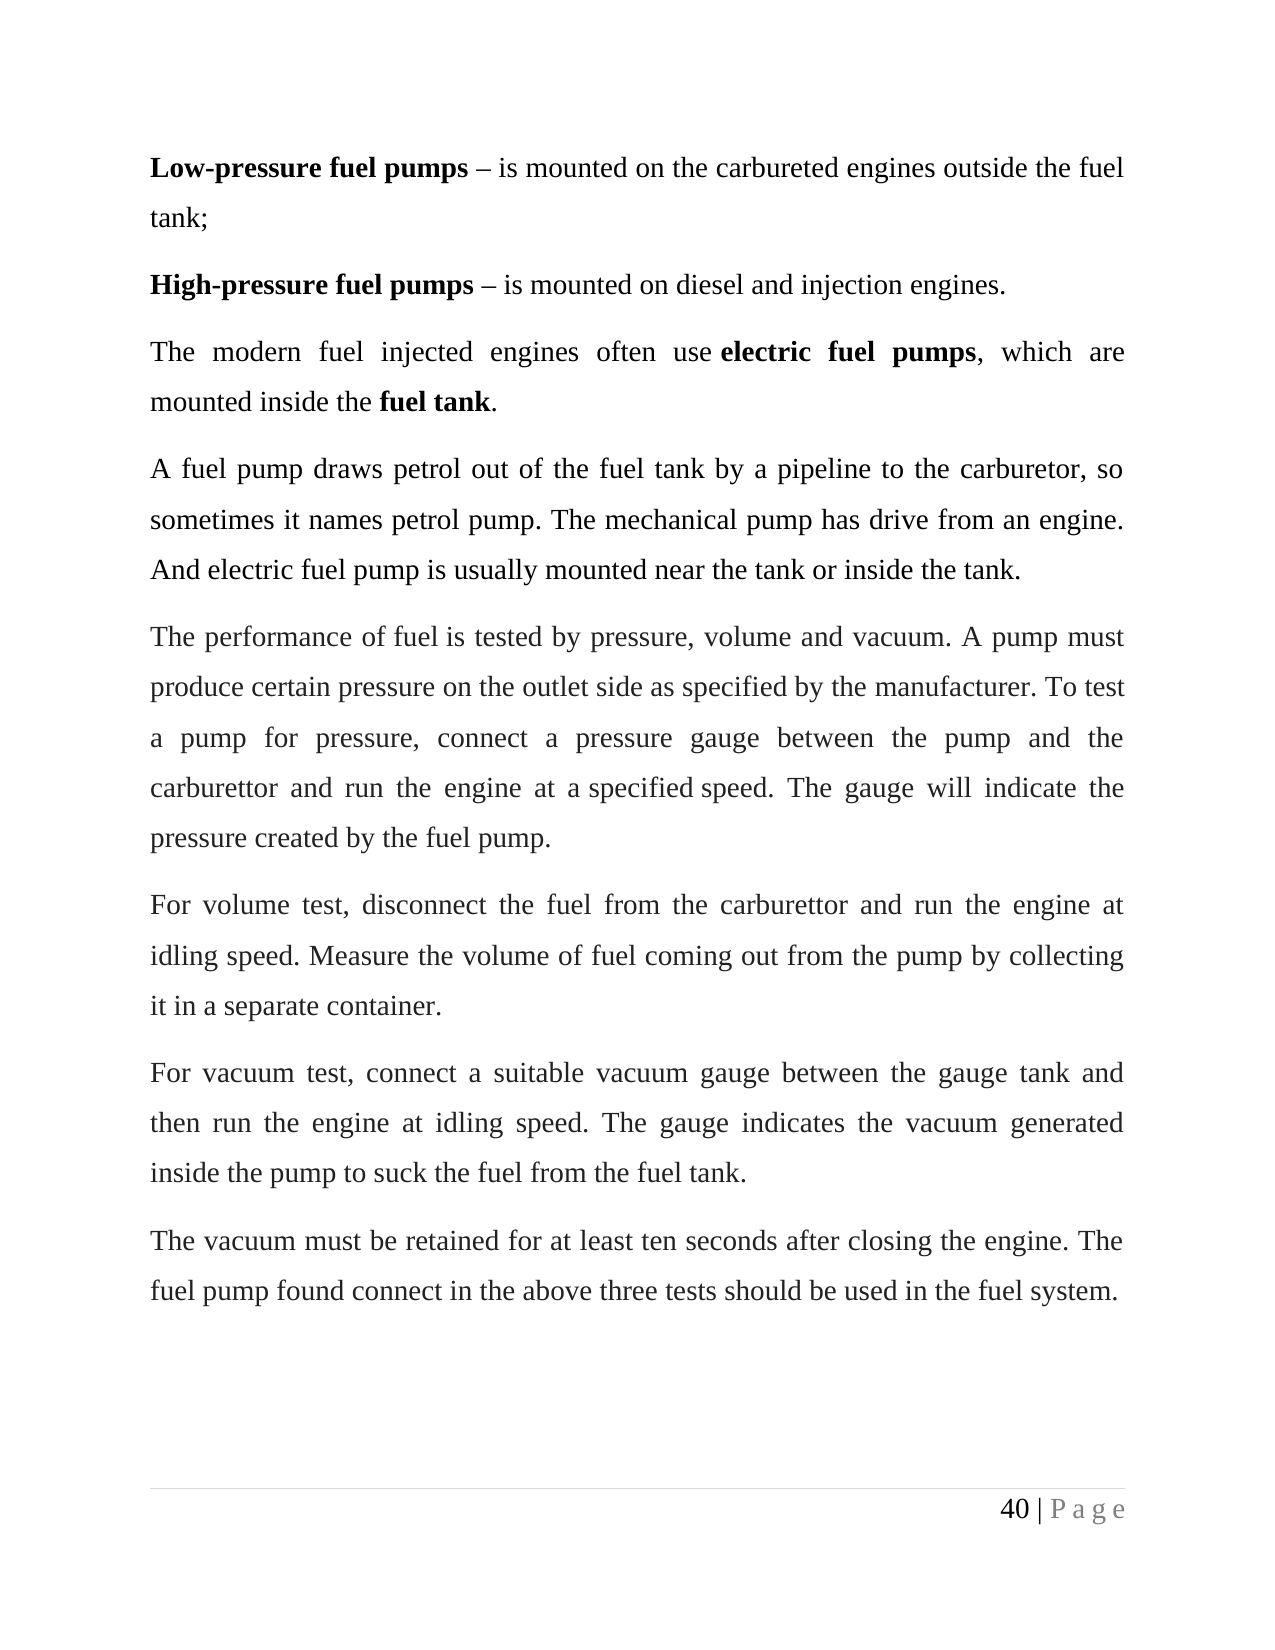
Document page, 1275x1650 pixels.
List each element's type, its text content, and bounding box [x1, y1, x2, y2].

text For volume test, disconnect the fuel from the carburettor and run the engine at idling speed. Measure the volume of fuel coming out from the pump by collecting it in a separate container. [150, 703, 1125, 837]
text The modern fuel injected engines often use electric fuel pumps, which are mounted inside the fuel tank. [150, 150, 1125, 234]
text A fuel pump draws petrol out of the fuel tank by a pipeline to the carburetor, so sometimes it names petrol pump. The mechanical pump has drive from an engine. And electric fuel pump is usually mounted near the tank or inside the tank. [150, 267, 1125, 401]
text The vacuum must be retained for at least ten seconds after closing the engine. The fuel pump found connect in the above three tests should be used in the fuel system. [150, 1038, 1125, 1122]
text For vacuum test, connect a suitable vacuum gauge between the gauge tank and then run the engine at idling speed. The gauge indicates the vacuum generated inside the pump to suck the fuel from the fuel tank. [150, 871, 1125, 1005]
text The performance of fuel is tested by pressure, volume and vacuum. A pump must produce certain pressure on the outlet side as specified by the manufacturer. To test a pump for pressure, connect a pressure gauge between the pump and the carburettor and run the engine at a specified speed. The gauge will indicate the pressure created by the fuel pump. [150, 435, 1125, 670]
